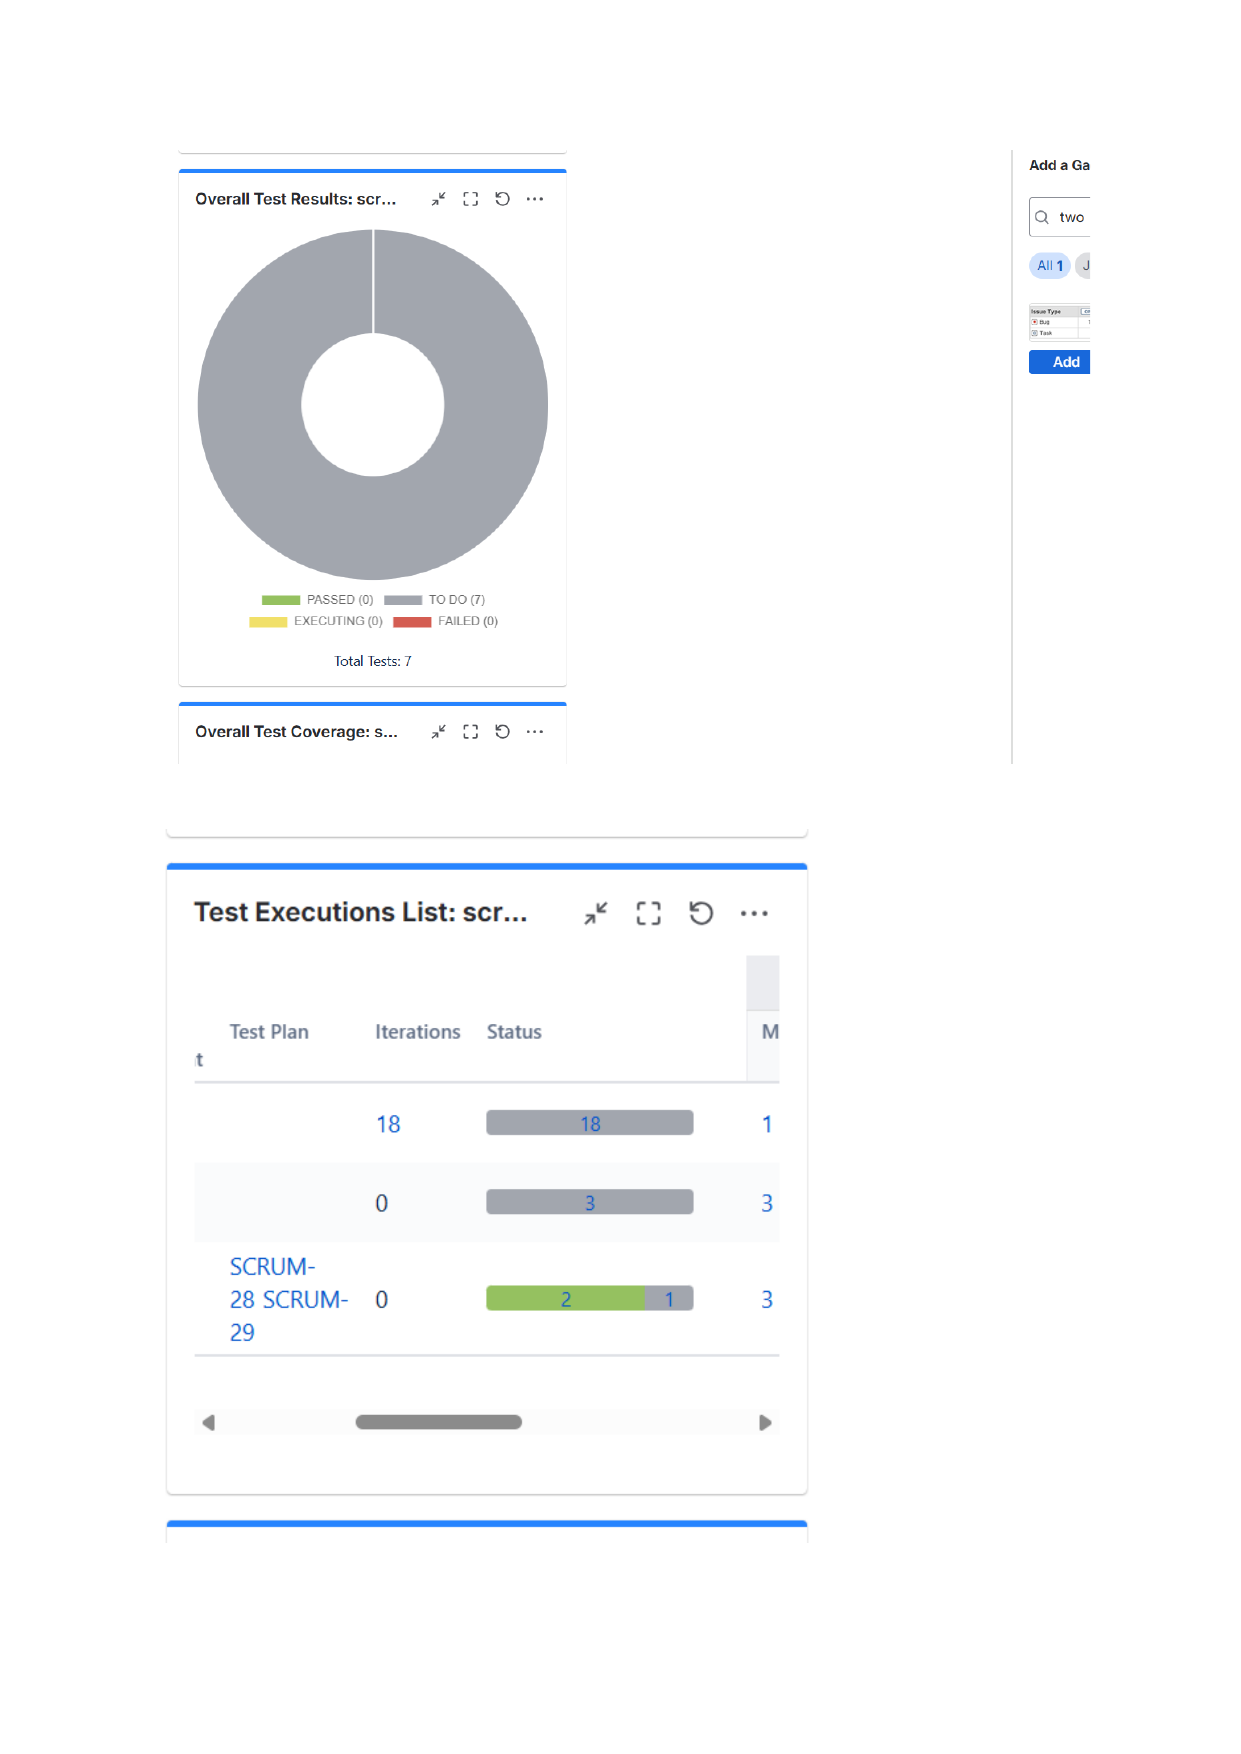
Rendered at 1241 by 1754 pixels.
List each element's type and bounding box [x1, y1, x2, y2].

picture [150, 829, 1091, 1543]
picture [150, 150, 1091, 764]
